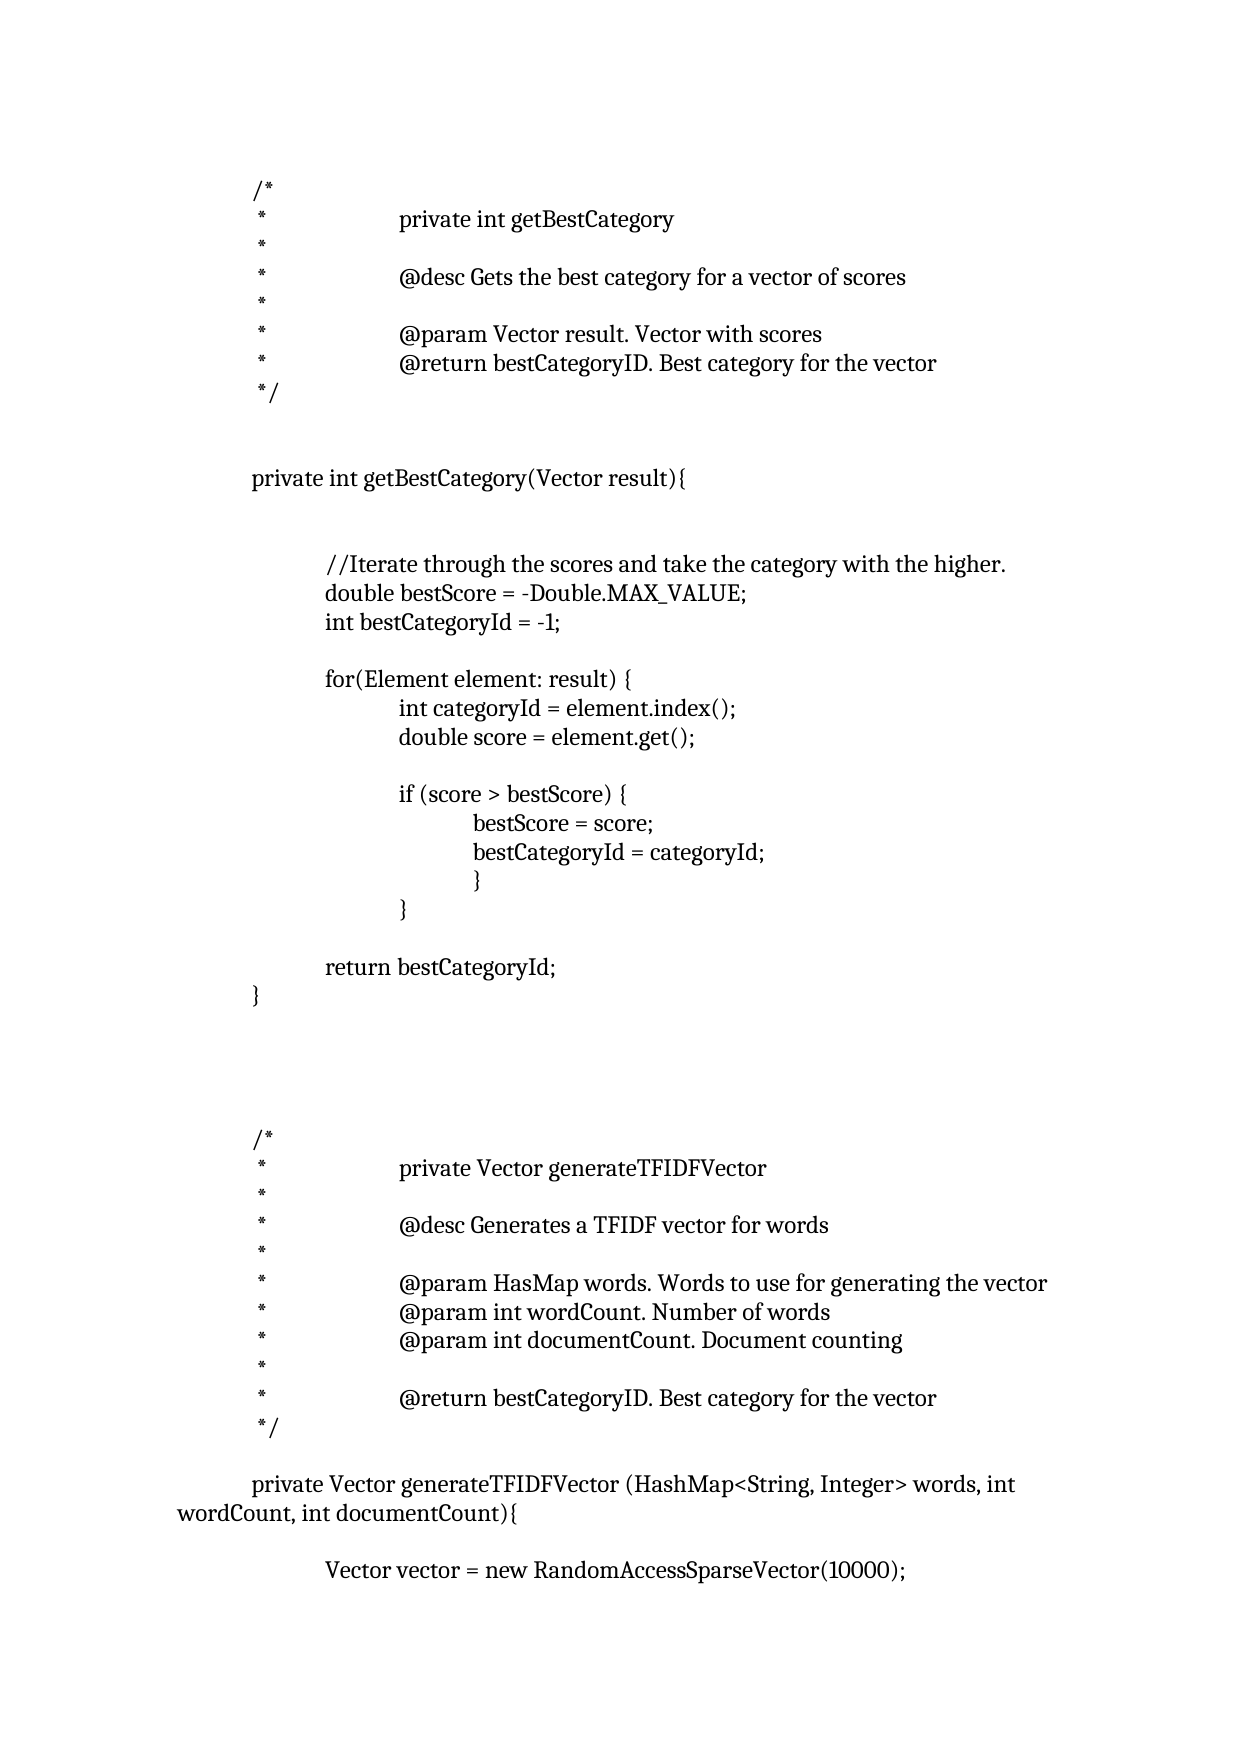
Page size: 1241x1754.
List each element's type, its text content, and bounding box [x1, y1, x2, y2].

text /* [177, 1125, 1063, 1154]
text for(Element element: result) { [177, 665, 1063, 694]
text * [177, 1183, 1063, 1211]
text * @return bestCategoryID. Best category for the vector [177, 1384, 1063, 1413]
text * [177, 291, 1063, 320]
text if (score > bestScore) { [177, 780, 1063, 809]
text * private Vector generateTFIDFVector [177, 1154, 1063, 1183]
text //Iterate through the scores and take the category with the higher. [177, 550, 1063, 579]
text bestScore = score; [177, 809, 1063, 838]
text } [177, 981, 1063, 1010]
text * private int getBestCategory [177, 205, 1063, 234]
text * @desc Gets the best category for a vector of scores [177, 263, 1063, 291]
text } [177, 895, 1063, 924]
text */ [177, 1413, 1063, 1441]
text * @param Vector result. Vector with scores [177, 320, 1063, 349]
text * [177, 1355, 1063, 1384]
text int categoryId = element.index(); [177, 694, 1063, 723]
text /* [177, 176, 1063, 205]
text * @return bestCategoryID. Best category for the vector [177, 349, 1063, 378]
text Vector vector = new RandomAccessSparseVector(10000); [177, 1556, 1063, 1585]
text */ [177, 378, 1063, 406]
text int bestCategoryId = -1; [177, 608, 1063, 636]
text double bestScore = -Double.MAX_VALUE; [177, 579, 1063, 608]
text private Vector generateTFIDFVector (HashMap<String, Integer> words, int wordCount, int documentCount){ [177, 1470, 1063, 1528]
text * @param int documentCount. Document counting [177, 1326, 1063, 1355]
text return bestCategoryId; [177, 953, 1063, 981]
text * @param HasMap words. Words to use for generating the vector [177, 1269, 1063, 1298]
text * [177, 234, 1063, 263]
text * @desc Generates a TFIDF vector for words [177, 1211, 1063, 1240]
text private int getBestCategory(Vector result){ [177, 464, 1063, 493]
text double score = element.get(); [177, 723, 1063, 751]
text } [177, 866, 1063, 895]
text * @param int wordCount. Number of words [177, 1298, 1063, 1326]
text * [177, 1240, 1063, 1269]
text bestCategoryId = categoryId; [177, 838, 1063, 866]
